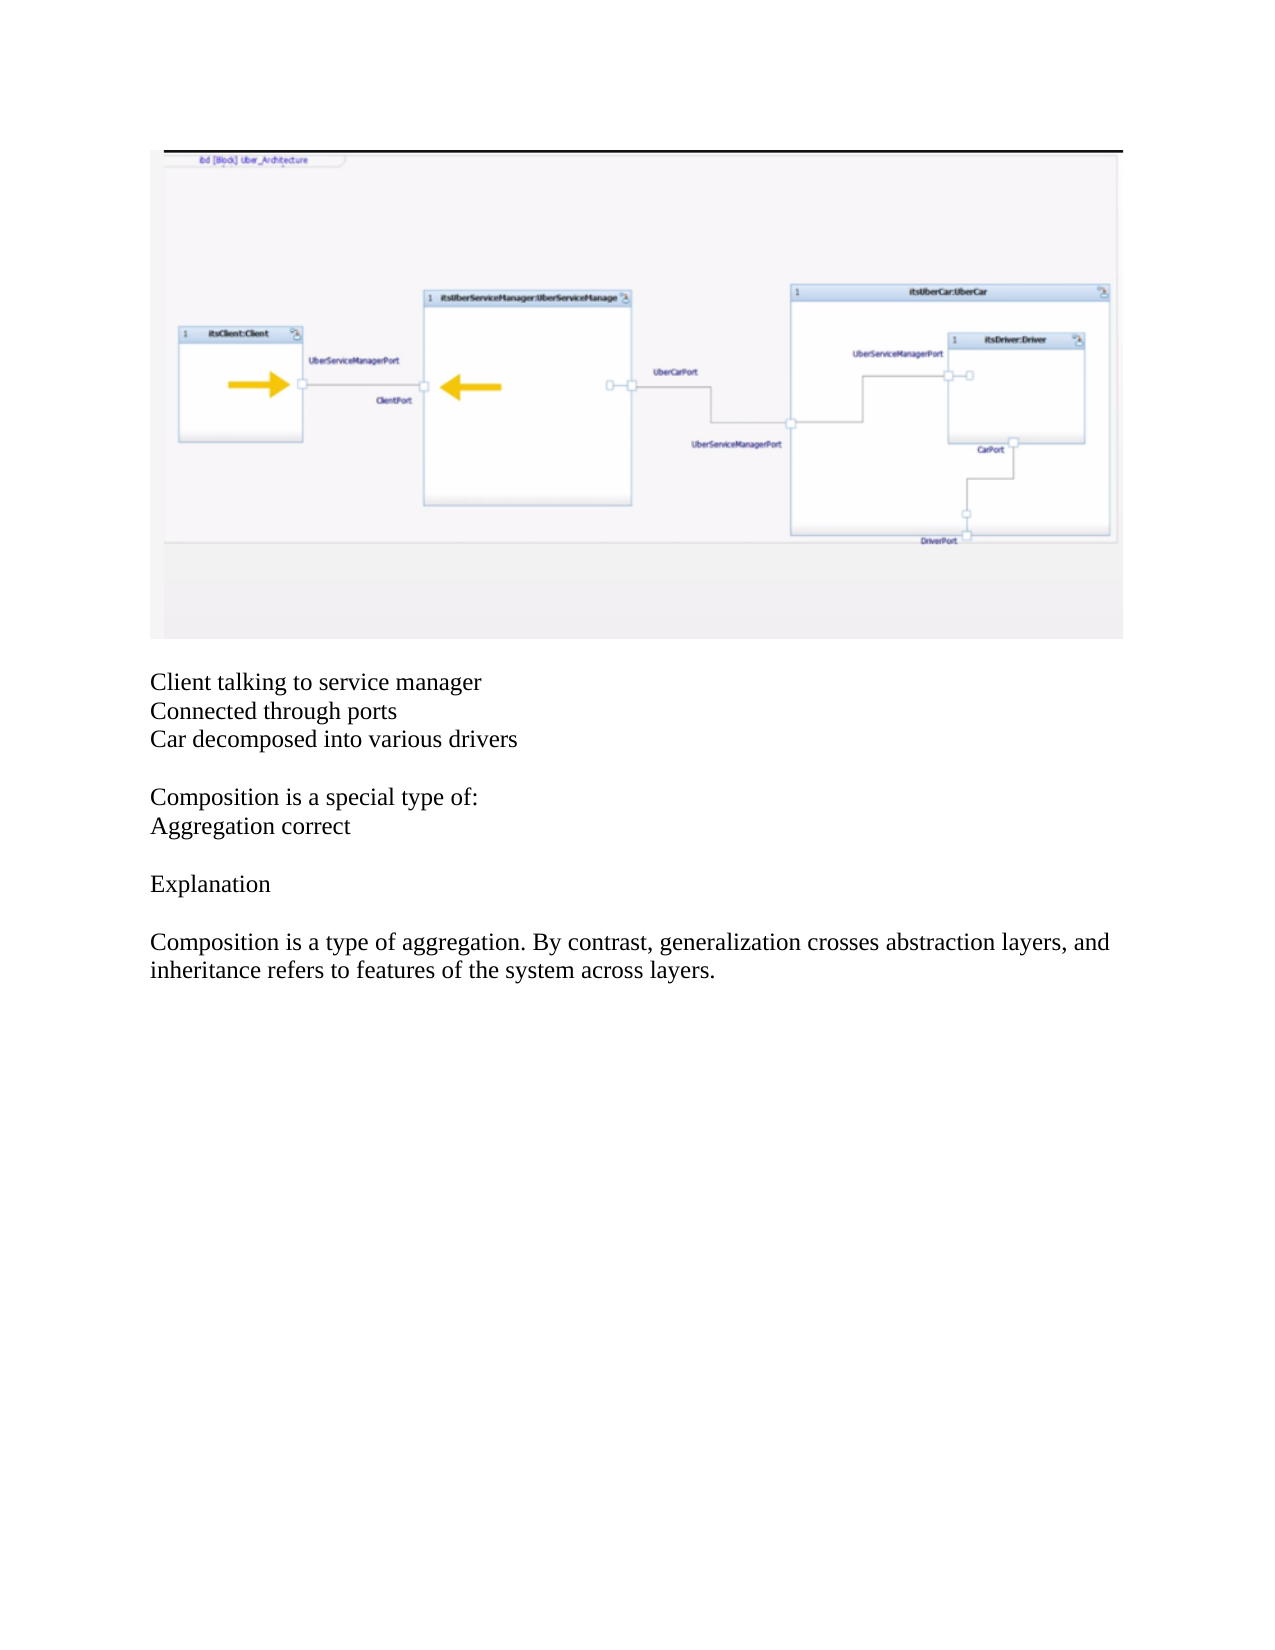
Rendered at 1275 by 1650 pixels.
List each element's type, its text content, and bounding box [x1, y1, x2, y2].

text Car decomposed into various drivers [150, 724, 1125, 753]
picture [150, 150, 1124, 639]
text Explanation [150, 869, 1125, 897]
text Composition is a type of aggregation. By contrast, generalization crosses abstraction layers, and inheritance refers to features of the system across layers. [150, 927, 1125, 984]
text Aggregation correct [150, 811, 1125, 839]
text Composition is a special type of: [150, 782, 1125, 811]
text Connected through ports [150, 696, 1125, 724]
text Client talking to service manager [150, 667, 1125, 696]
